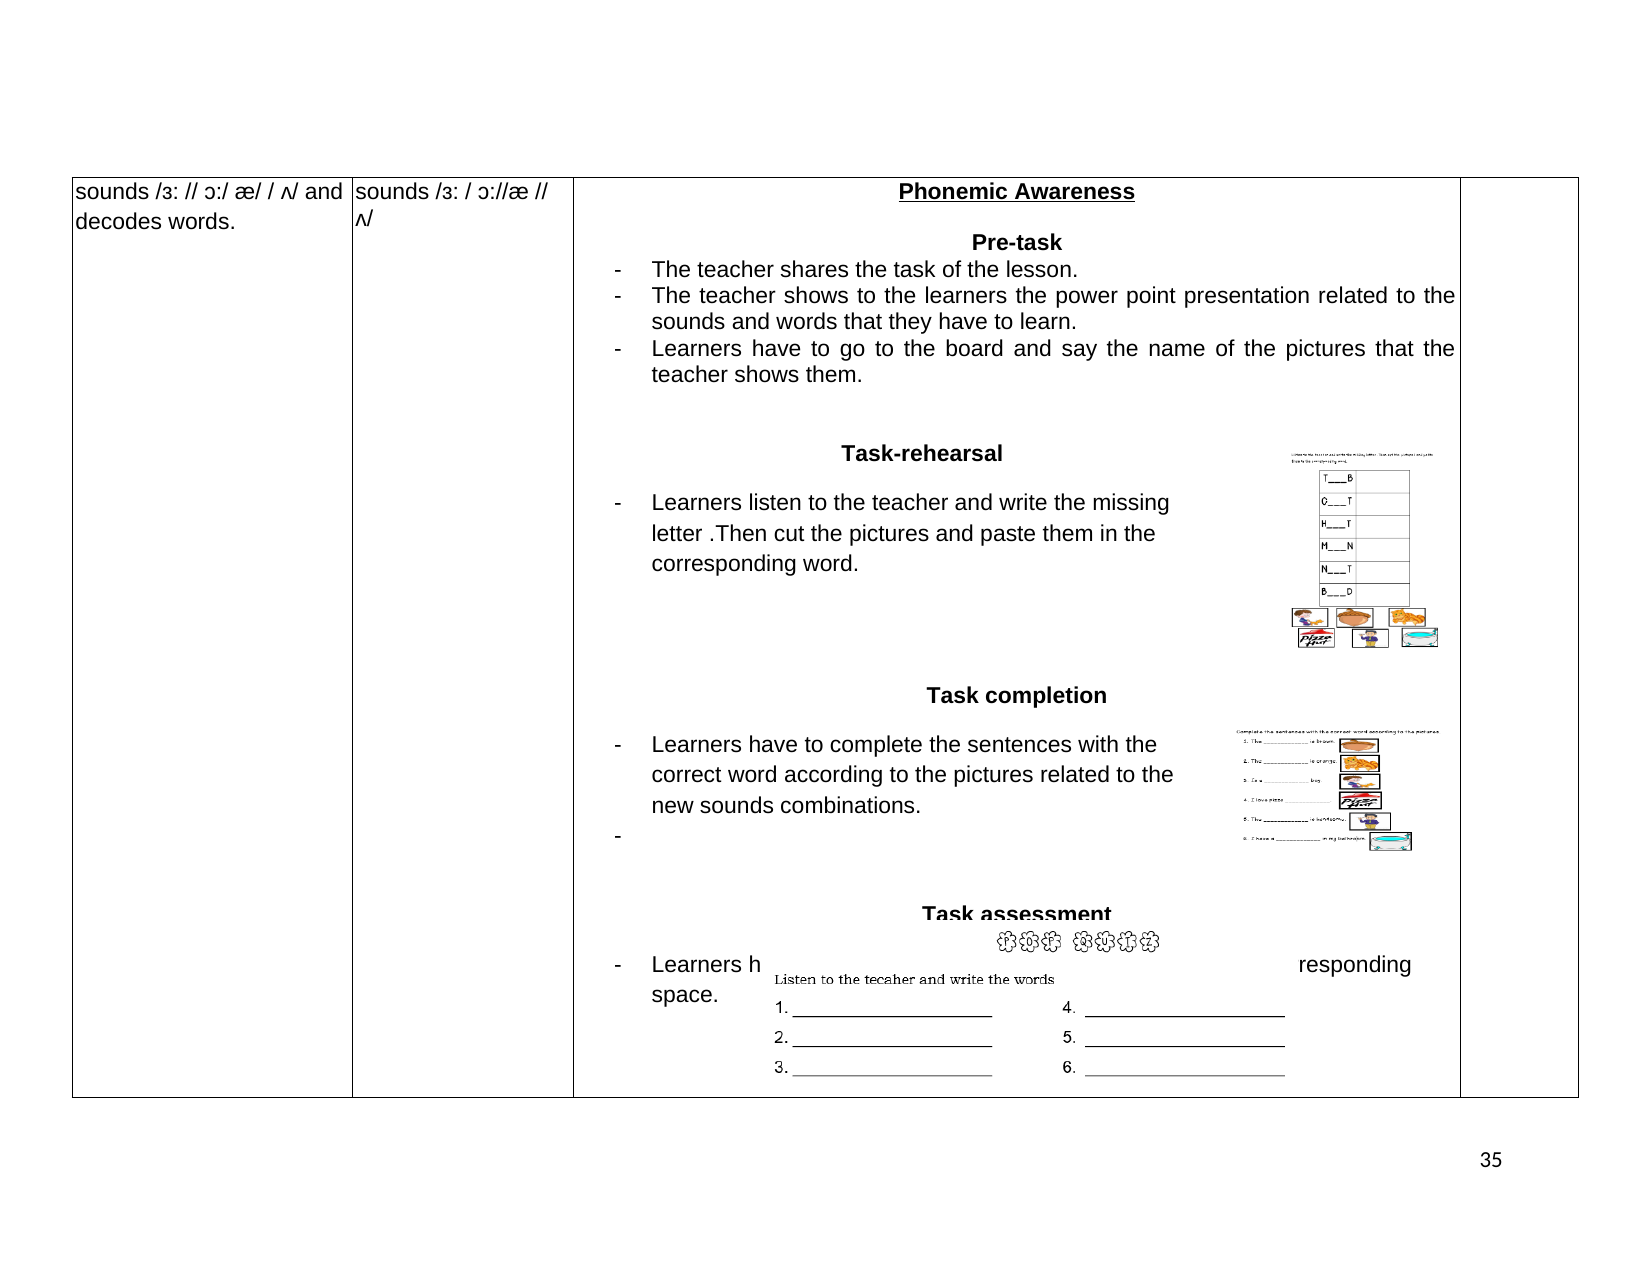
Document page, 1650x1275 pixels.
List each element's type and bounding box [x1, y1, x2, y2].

table_cell [353, 178, 573, 1062]
picture [1233, 598, 1442, 720]
picture [761, 878, 1299, 1056]
picture [1285, 319, 1438, 519]
table_cell [1461, 178, 1578, 1062]
table_cell [73, 178, 352, 1062]
table_cell [574, 178, 1460, 1062]
